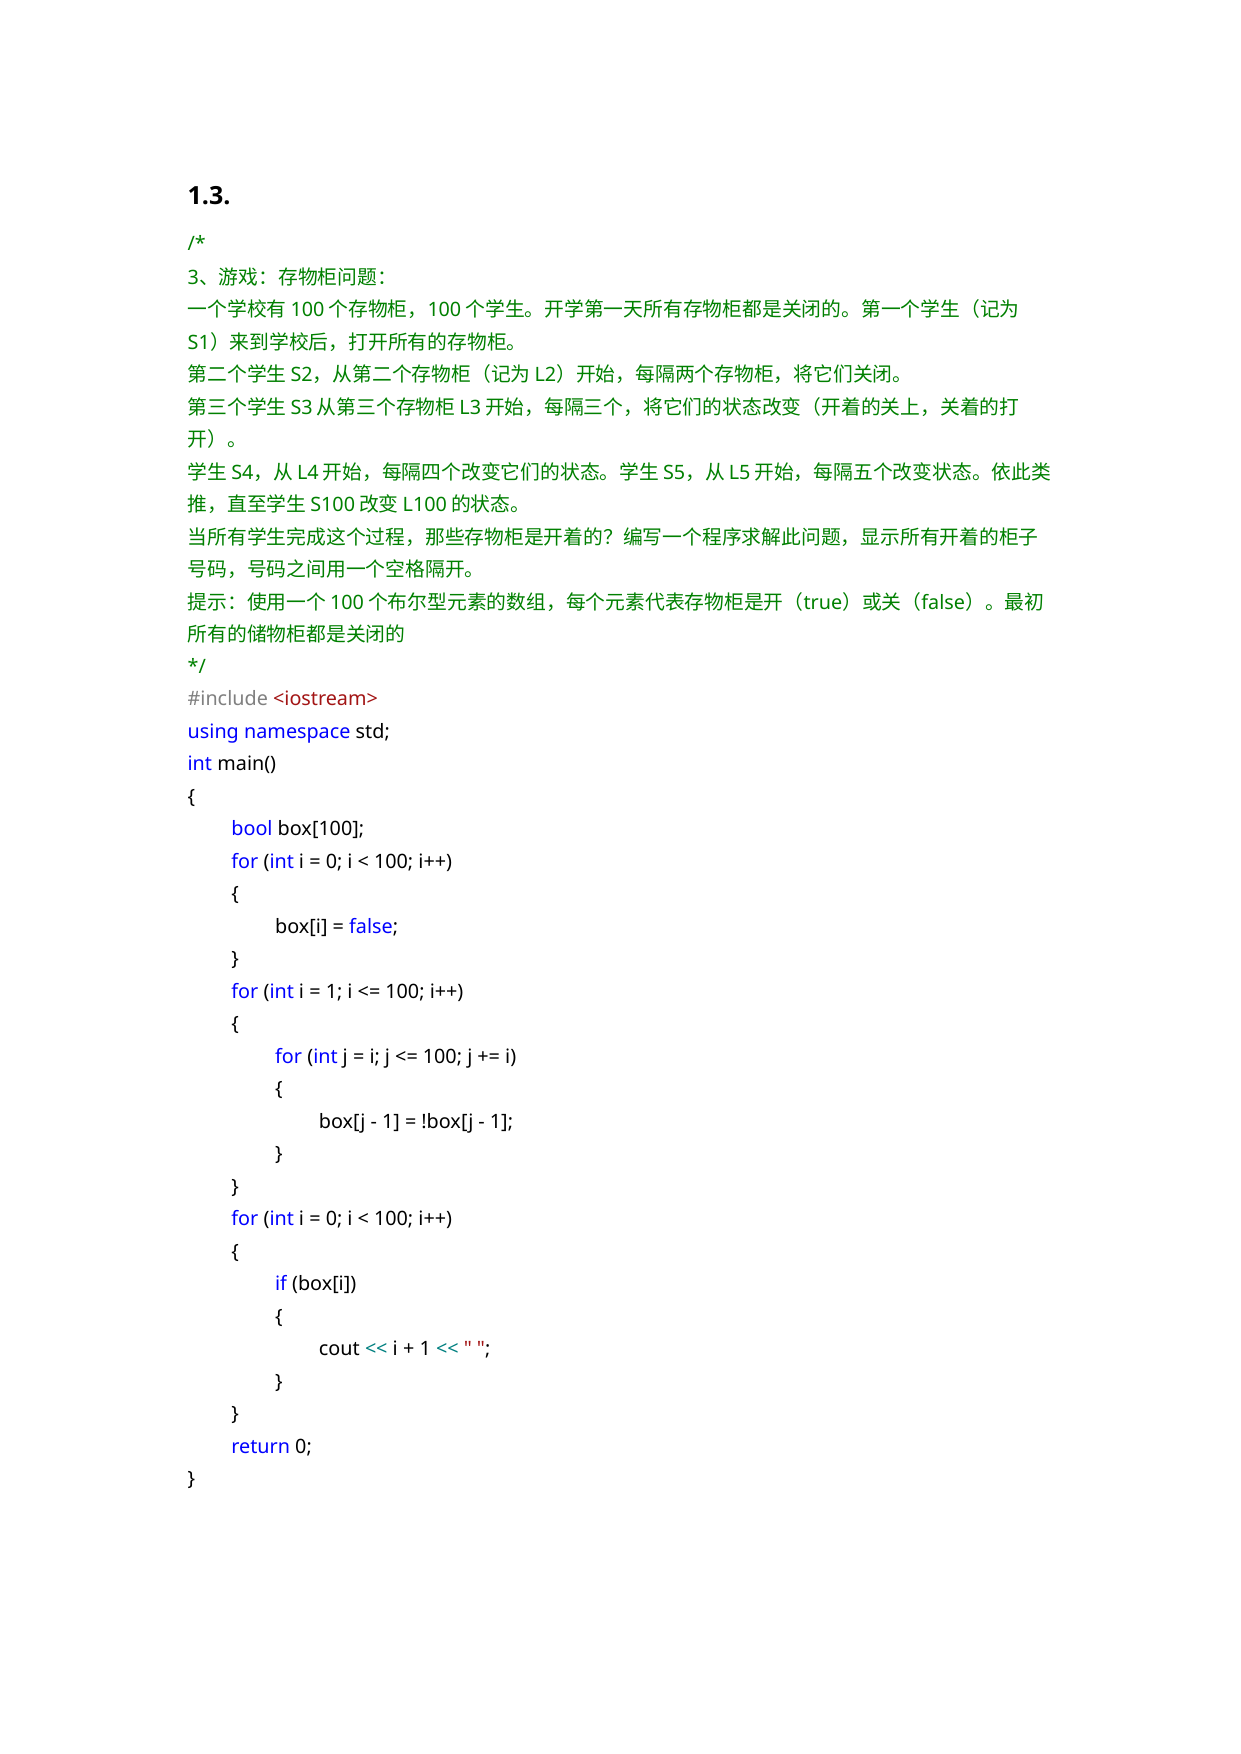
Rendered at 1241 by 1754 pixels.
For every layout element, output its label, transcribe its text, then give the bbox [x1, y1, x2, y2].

text bool box[100]; [187, 812, 1053, 844]
text box[i] = false; [187, 909, 1053, 942]
text for (int j = i; j <= 100; j += i) [187, 1039, 1053, 1072]
text { [187, 1299, 1053, 1332]
text { [187, 1072, 1053, 1104]
text return 0; [187, 1429, 1053, 1462]
text for (int i = 0; i < 100; i++) [187, 1202, 1053, 1234]
text } [187, 942, 1053, 974]
text 一个学校有100个存物柜，100个学生。开学第一天所有存物柜都是关闭的。第一个学生（记为S1）来到学校后，打开所有的存物柜。 [187, 292, 1053, 357]
text if (box[i]) [187, 1267, 1053, 1299]
text int main() [187, 747, 1053, 779]
text for (int i = 1; i <= 100; i++) [187, 974, 1053, 1007]
text 3、游戏：存物柜问题： [187, 259, 1053, 292]
text } [187, 1169, 1053, 1202]
text 第三个学生S3从第三个存物柜L3开始，每隔三个，将它们的状态改变（开着的关上，关着的打开）。 [187, 389, 1053, 454]
text 第二个学生S2，从第二个存物柜（记为L2）开始，每隔两个存物柜，将它们关闭。 [187, 357, 1053, 389]
text } [187, 1397, 1053, 1429]
text using namespace std; [187, 714, 1053, 747]
text } [187, 1364, 1053, 1397]
text /* [187, 227, 1053, 259]
text #include <iostream> [187, 682, 1053, 714]
text } [187, 1462, 1053, 1494]
text { [187, 779, 1053, 812]
text { [187, 1234, 1053, 1267]
text { [187, 1007, 1053, 1039]
text { [187, 877, 1053, 909]
text 1.3. [187, 162, 1053, 227]
text */ [187, 649, 1053, 682]
text cout << i + 1 << " "; [187, 1332, 1053, 1364]
text } [187, 1137, 1053, 1169]
text for (int i = 0; i < 100; i++) [187, 844, 1053, 877]
text 学生S4，从L4开始，每隔四个改变它们的状态。学生S5，从L5开始，每隔五个改变状态。依此类推，直至学生S100改变L100的状态。 [187, 454, 1053, 519]
text 提示：使用一个100个布尔型元素的数组，每个元素代表存物柜是开（true）或关（false）。最初所有的储物柜都是关闭的 [187, 584, 1053, 649]
text 当所有学生完成这个过程，那些存物柜是开着的？编写一个程序求解此问题，显示所有开着的柜子号码，号码之间用一个空格隔开。 [187, 519, 1053, 584]
text box[j - 1] = !box[j - 1]; [187, 1104, 1053, 1137]
